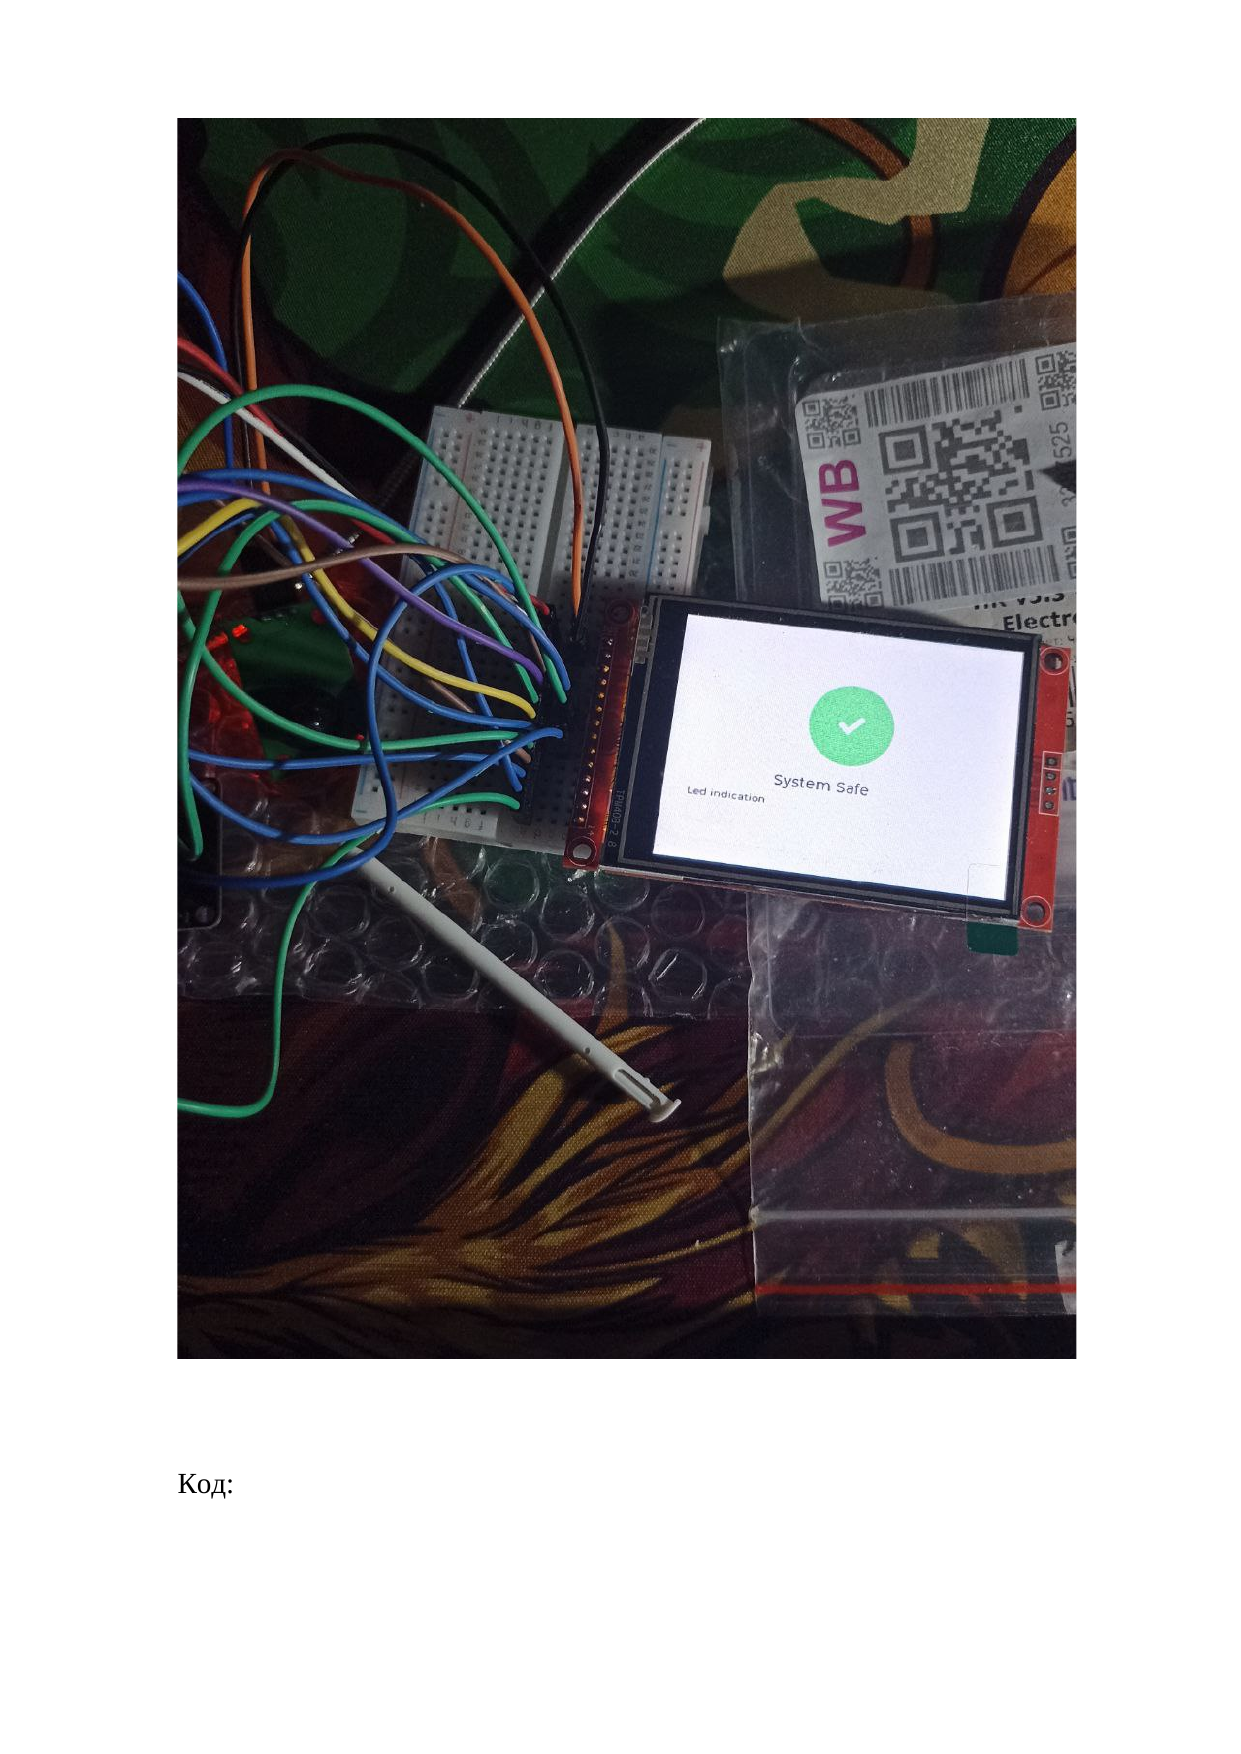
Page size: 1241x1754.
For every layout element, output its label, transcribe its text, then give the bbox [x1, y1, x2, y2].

picture [177, 118, 1077, 1359]
text Код: [177, 1466, 1152, 1499]
